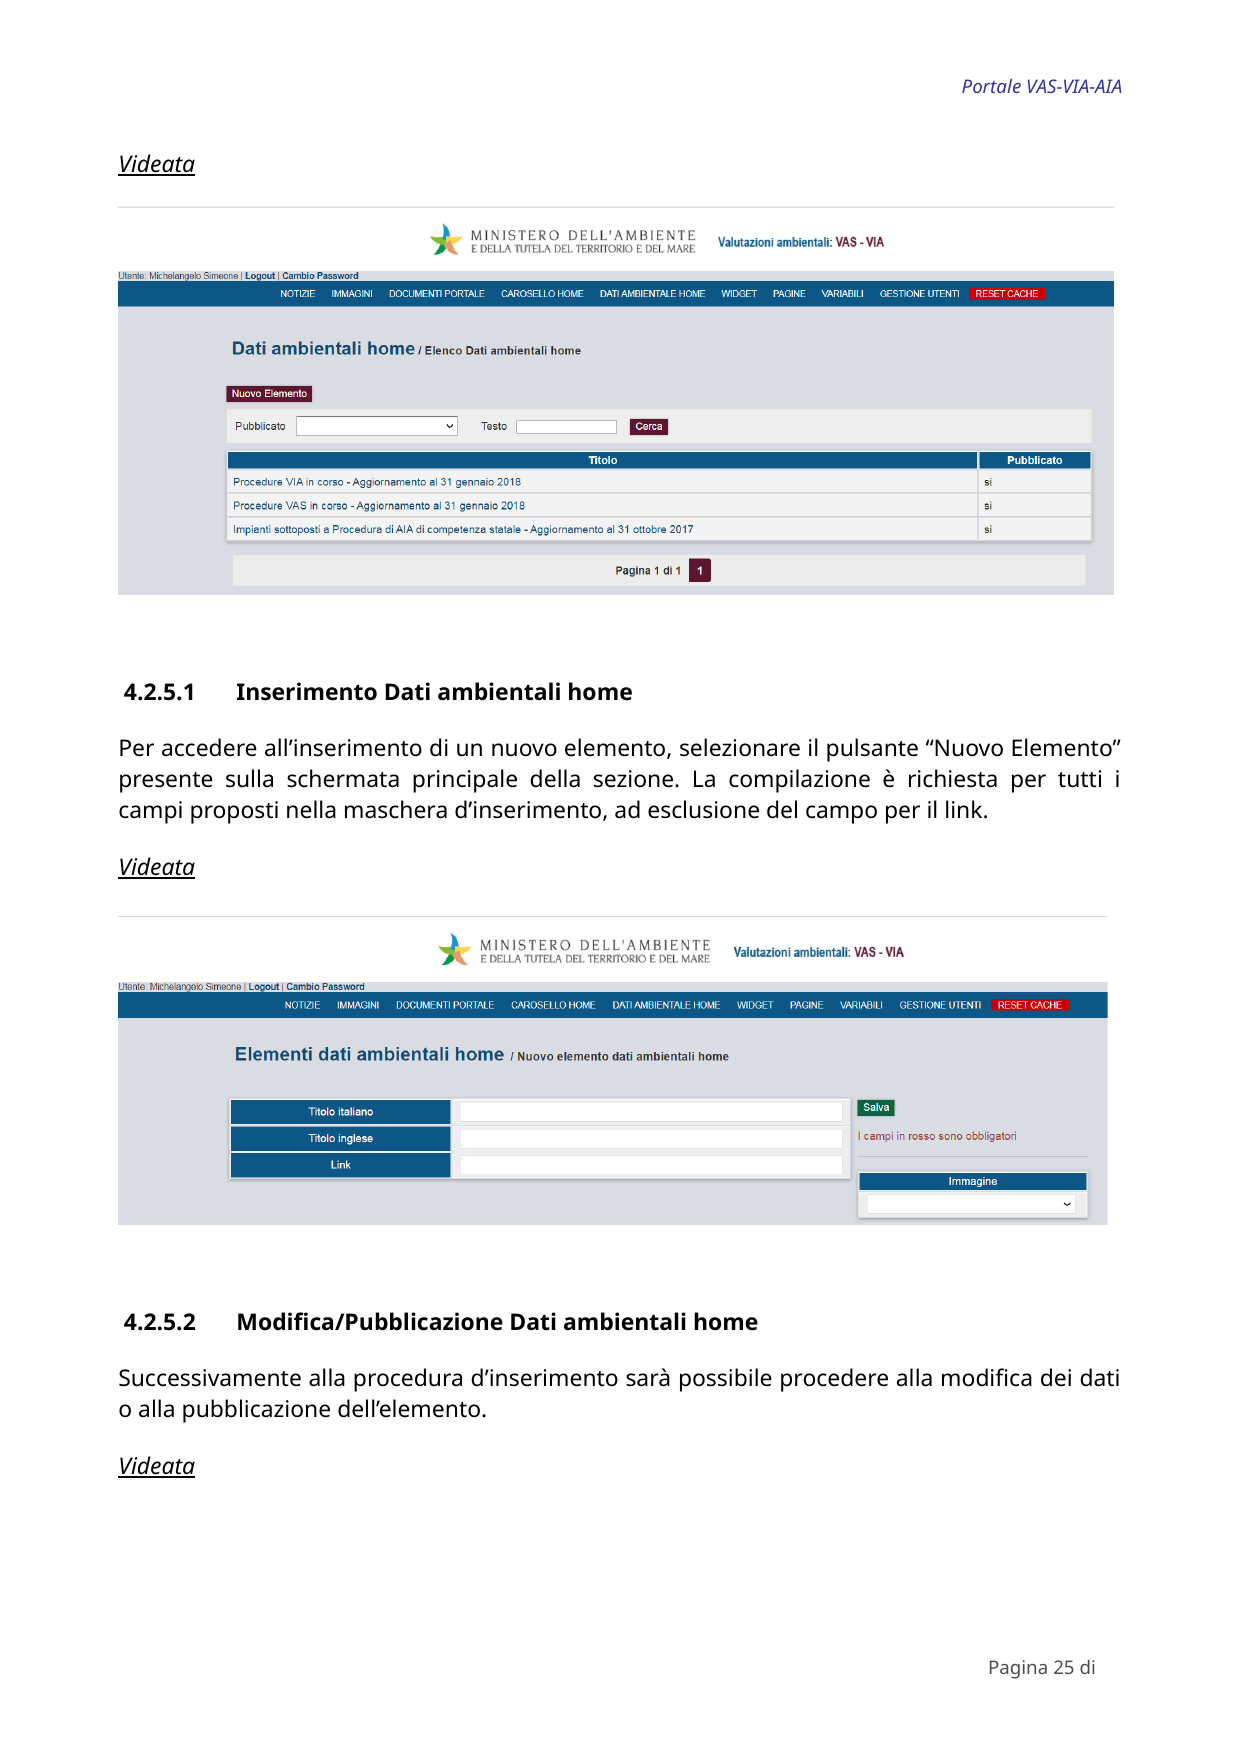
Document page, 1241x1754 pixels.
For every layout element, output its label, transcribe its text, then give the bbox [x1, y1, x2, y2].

picture [118, 907, 1108, 1225]
list Videata [118, 1449, 1122, 1481]
list Videata [118, 851, 1122, 882]
list Videata [118, 148, 1122, 179]
list Modifica/Pubblicazione Dati ambientali home [124, 1306, 1122, 1337]
list Per accedere all’inserimento di un nuovo elemento, selezionare il pulsante “Nuovo Elemento” presente sulla schermata principale della sezione. La compilazione è richiesta per tutti i campi proposti nella maschera d’inserimento, ad esclusione del campo per il link. [118, 732, 1122, 826]
list Inserimento Dati ambientali home [124, 676, 1122, 707]
picture [118, 203, 1114, 595]
list Successivamente alla procedura d’inserimento sarà possibile procedere alla modifica dei dati o alla pubblicazione dell’elemento. [118, 1362, 1122, 1424]
